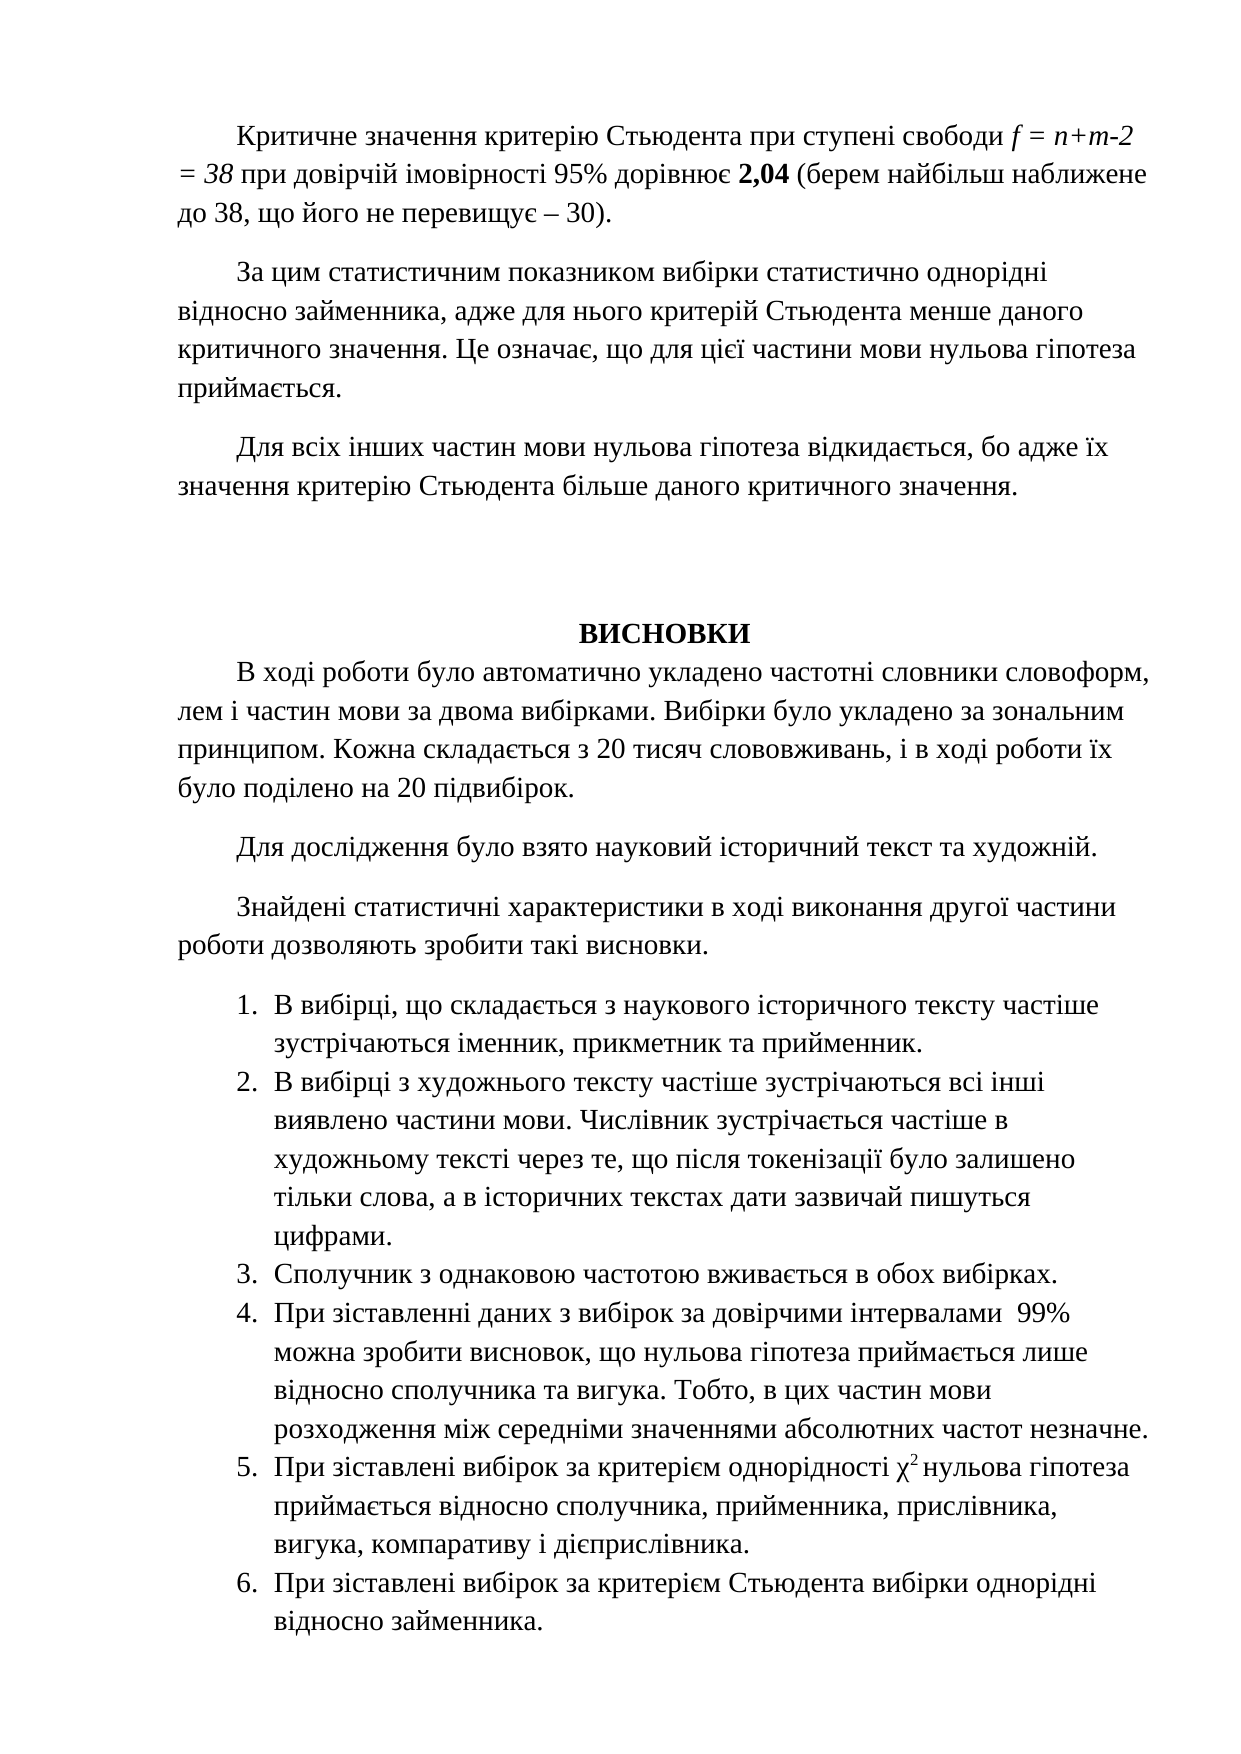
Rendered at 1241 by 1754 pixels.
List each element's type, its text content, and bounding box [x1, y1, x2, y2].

list В вибірці з художнього тексту частіше зустрічаються всі інші виявлено частини мови. Числівник зустрічається частіше в художньому тексті через те, що після токенізації було залишено тільки слова, а в історичних текстах дати зазвичай пишуться цифрами. [236, 1064, 1152, 1252]
list В вибірці, що складається з наукового історичного тексту частіше зустрічаються іменник, прикметник та прийменник. [236, 987, 1152, 1059]
text Для дослідження було взято науковий історичний текст та художній. [177, 829, 1152, 863]
subtitle ВИСНОВКИ [177, 616, 1152, 649]
list При зіставлені вибірок за критерієм однорідності χ2 нульова гіпотеза приймається відносно сполучника, прийменника, прислівника, вигука, компаративу і дієприслівника. [236, 1449, 1152, 1560]
list Сполучник з однаковою частотою вживається в обох вибірках. [236, 1257, 1152, 1290]
text Для всіх інших частин мови нульова гіпотеза відкидається, бо адже їх значення критерію Стьюдента більше даного критичного значення. [177, 429, 1152, 502]
text За цим статистичним показником вибірки статистично однорідні відносно займенника, адже для нього критерій Стьюдента менше даного критичного значення. Це означає, що для цієї частини мови нульова гіпотеза приймається. [177, 254, 1152, 404]
text В ході роботи було автоматично укладено частотні словники словоформ, лем і частин мови за двома вибірками. Вибірки було укладено за зональним принципом. Кожна складається з 20 тисяч слововживань, і в ході роботи їх було поділено на 20 підвибірок. [177, 654, 1152, 804]
text Знайдені статистичні характеристики в ході виконання другої частини роботи дозволяють зробити такі висновки. [177, 889, 1152, 961]
list При зіставленні даних з вибірок за довірчими інтервалами 99% можна зробити висновок, що нульова гіпотеза приймається лише відносно сполучника та вигука. Тобто, в цих частин мови розходження між середніми значеннями абсолютних частот незначне. [236, 1295, 1152, 1444]
list При зіставлені вибірок за критерієм Стьюдента вибірки однорідні відносно займенника. [236, 1565, 1152, 1637]
text Критичне значення критерію Стьюдента при ступені свободи f = n+m-2 = 38 при довірчій імовірності 95% дорівнює 2,04 (берем найбільш наближене до 38, що його не перевищує – 30). [177, 118, 1152, 229]
